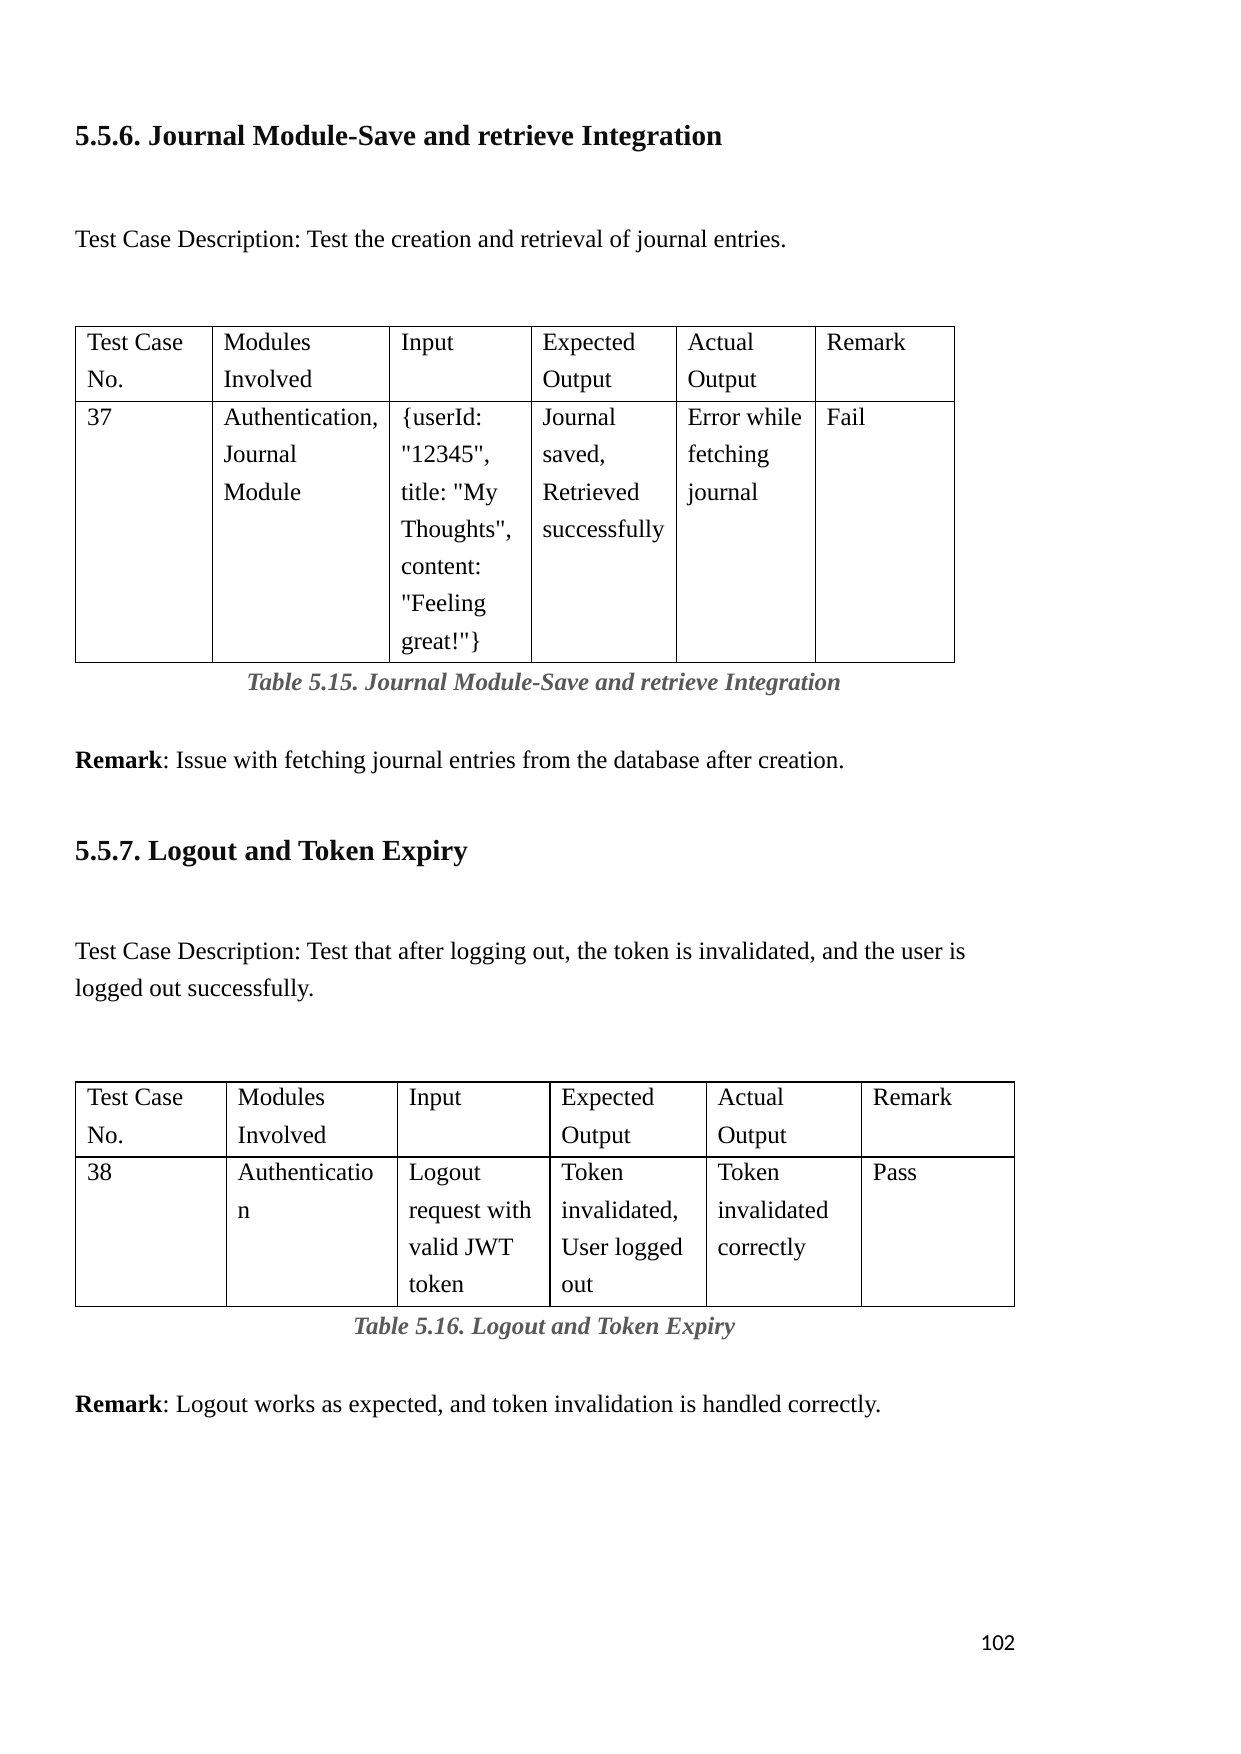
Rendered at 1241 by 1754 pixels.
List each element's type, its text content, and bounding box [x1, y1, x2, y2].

subtitle 5.5.7. Logout and Token Expiry [75, 833, 1015, 867]
table_header Actual Output [707, 1083, 861, 1156]
table_header Input [398, 1083, 549, 1156]
table_header Test Case No. [76, 1083, 226, 1156]
table_cell Logout request with valid JWT token [398, 1158, 549, 1306]
subtitle Table 5.16. Logout and Token Expiry [75, 1311, 1015, 1340]
table_cell Token invalidated correctly [707, 1158, 861, 1306]
text Test Case Description: Test the creation and retrieval of journal entries. [75, 224, 1015, 253]
table_cell 38 [76, 1158, 226, 1306]
table_header Modules Involved [227, 1083, 397, 1156]
table_header Input [390, 327, 531, 401]
table_cell Error while fetching journal [677, 402, 815, 662]
table_cell Fail [816, 402, 954, 662]
table_cell Journal saved, Retrieved successfully [532, 402, 676, 662]
table_cell Pass [862, 1158, 1014, 1306]
text Remark: Issue with fetching journal entries from the database after creation. [75, 745, 1015, 774]
table_header Test Case No. [76, 327, 212, 401]
table_cell Token invalidated, User logged out [551, 1158, 706, 1306]
subtitle 5.5.6. Journal Module-Save and retrieve Integration [75, 118, 1015, 152]
table_header Remark [862, 1083, 1014, 1156]
table_header Expected Output [551, 1083, 706, 1156]
table_header Modules Involved [213, 327, 389, 401]
table_header Expected Output [532, 327, 676, 401]
table_cell Authentication [227, 1158, 397, 1306]
table_header Remark [816, 327, 954, 401]
table_header Actual Output [677, 327, 815, 401]
text Remark: Logout works as expected, and token invalidation is handled correctly. [75, 1389, 1015, 1418]
text Test Case Description: Test that after logging out, the token is invalidated, and the user is logged out successfully. [75, 936, 1015, 1002]
table_cell {userId: "12345", title: "My Thoughts", content: "Feeling great!"} [390, 402, 531, 662]
subtitle Table 5.15. Journal Module-Save and retrieve Integration [75, 667, 1015, 696]
table_cell 37 [76, 402, 212, 662]
table_cell Authentication, Journal Module [213, 402, 389, 662]
